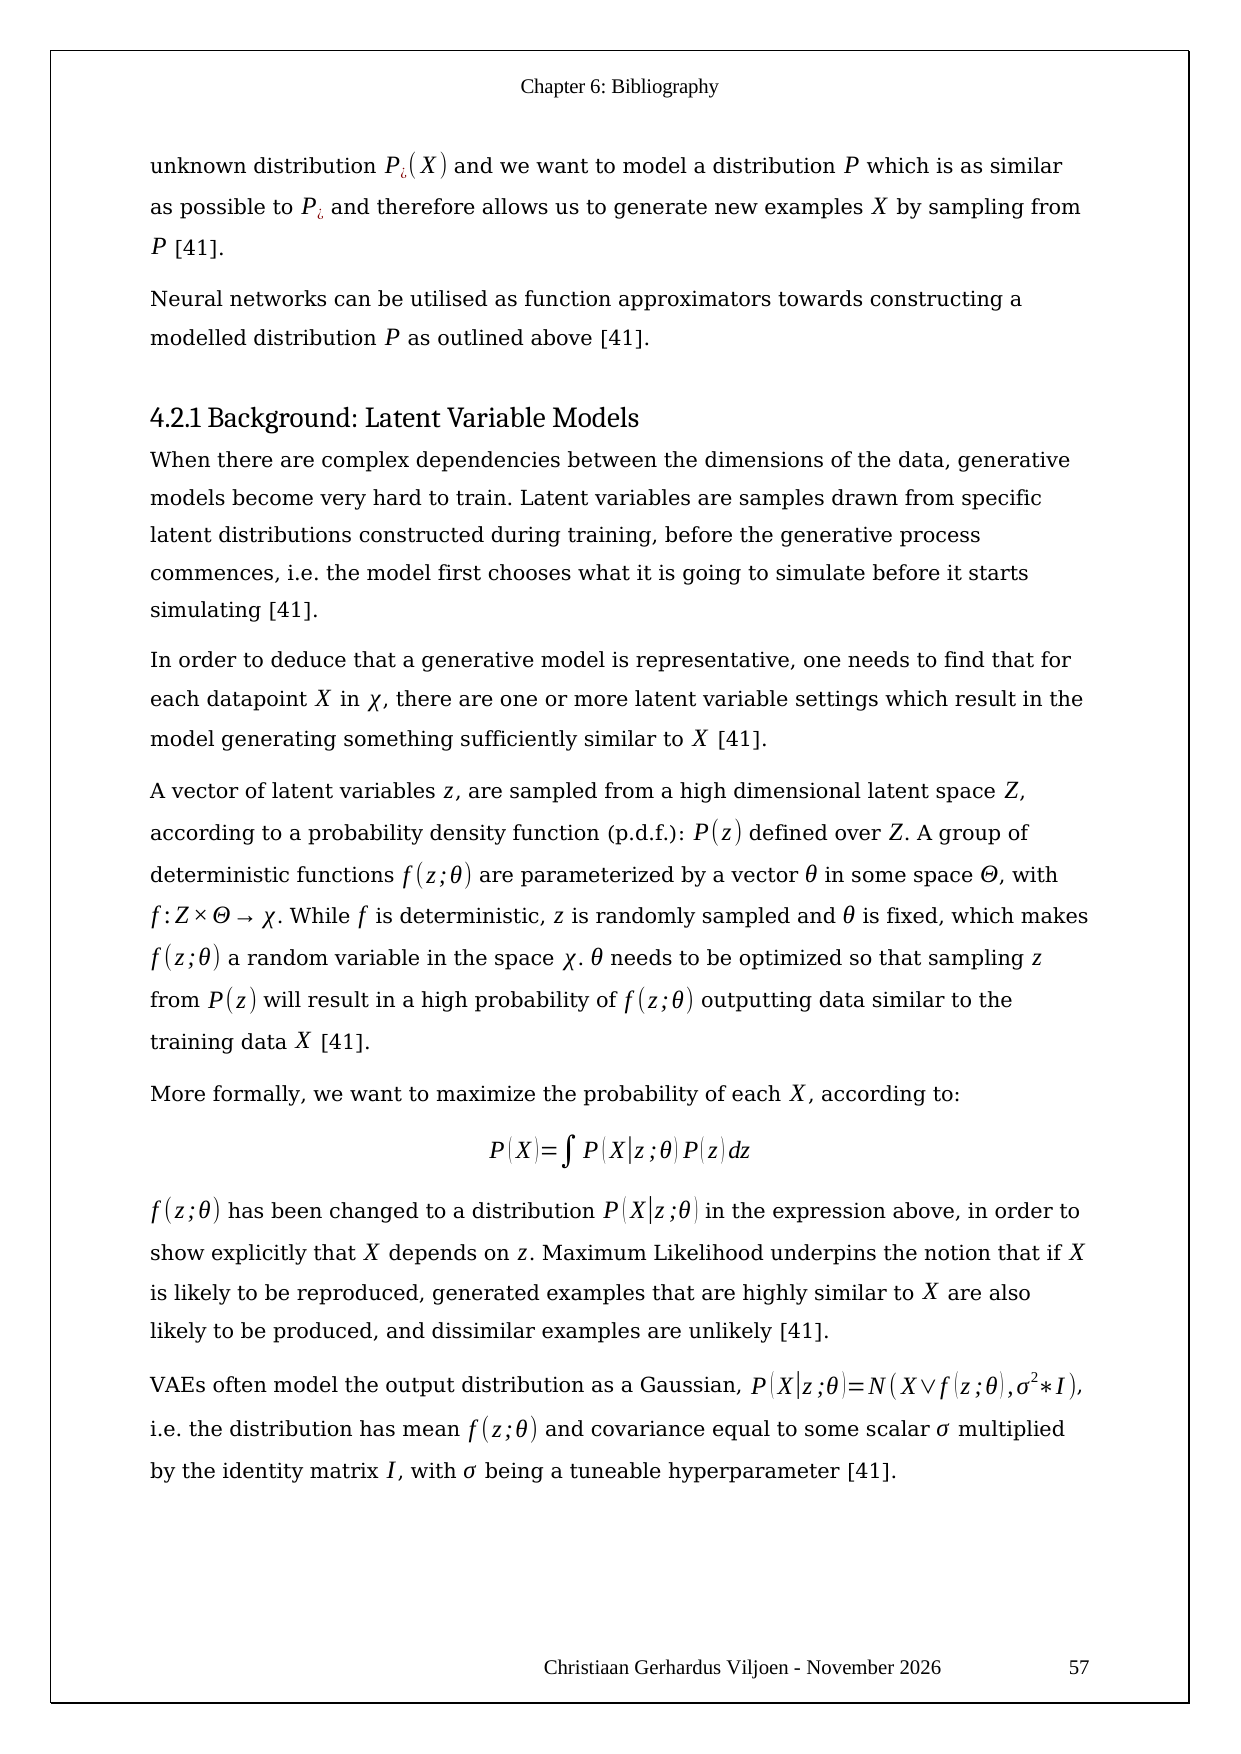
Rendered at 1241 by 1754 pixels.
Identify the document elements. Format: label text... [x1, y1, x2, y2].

text VAEs often model the output distribution as a Gaussian, , i.e. the distribution has mean and covariance equal to some scalar multiplied by the identity matrix , with being a tuneable hyperparameter . [150, 1368, 1089, 1484]
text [150, 150, 1089, 261]
text When there are complex dependencies between the dimensions of the data, generative models become very hard to train. Latent variables are samples drawn from specific latent distributions constructed during training, before the generative process commences, i.e. the model first chooses what it is going to simulate before it starts simulating . [150, 447, 1089, 622]
text A vector of latent variables , are sampled from a high dimensional latent space , according to a probability density function (p.d.f.): defined over . A group of deterministic functions are parameterized by a vector in some space , with . While is deterministic, is randomly sampled and is fixed, which makes a random variable in the space . needs to be optimized so that sampling from will result in a high probability of outputting data similar to the training data . [150, 777, 1089, 1055]
text has been changed to a distribution in the expression above, in order to show explicitly that depends on . Maximum Likelihood underpins the notion that if is likely to be reproduced, generated examples that are highly similar to are also likely to be produced, and dissimilar examples are unlikely . [150, 1195, 1089, 1343]
text Neural networks can be utilised as function approximators towards constructing a modelled distribution as outlined above . [150, 286, 1089, 351]
text In order to deduce that a generative model is representative, one needs to find that for each datapoint in , there are one or more latent variable settings which result in the model generating something sufficiently similar to . [150, 647, 1089, 752]
subtitle Background: Latent Variable Models [150, 401, 1089, 434]
text More formally, we want to maximize the probability of each , according to: [150, 1080, 1089, 1107]
